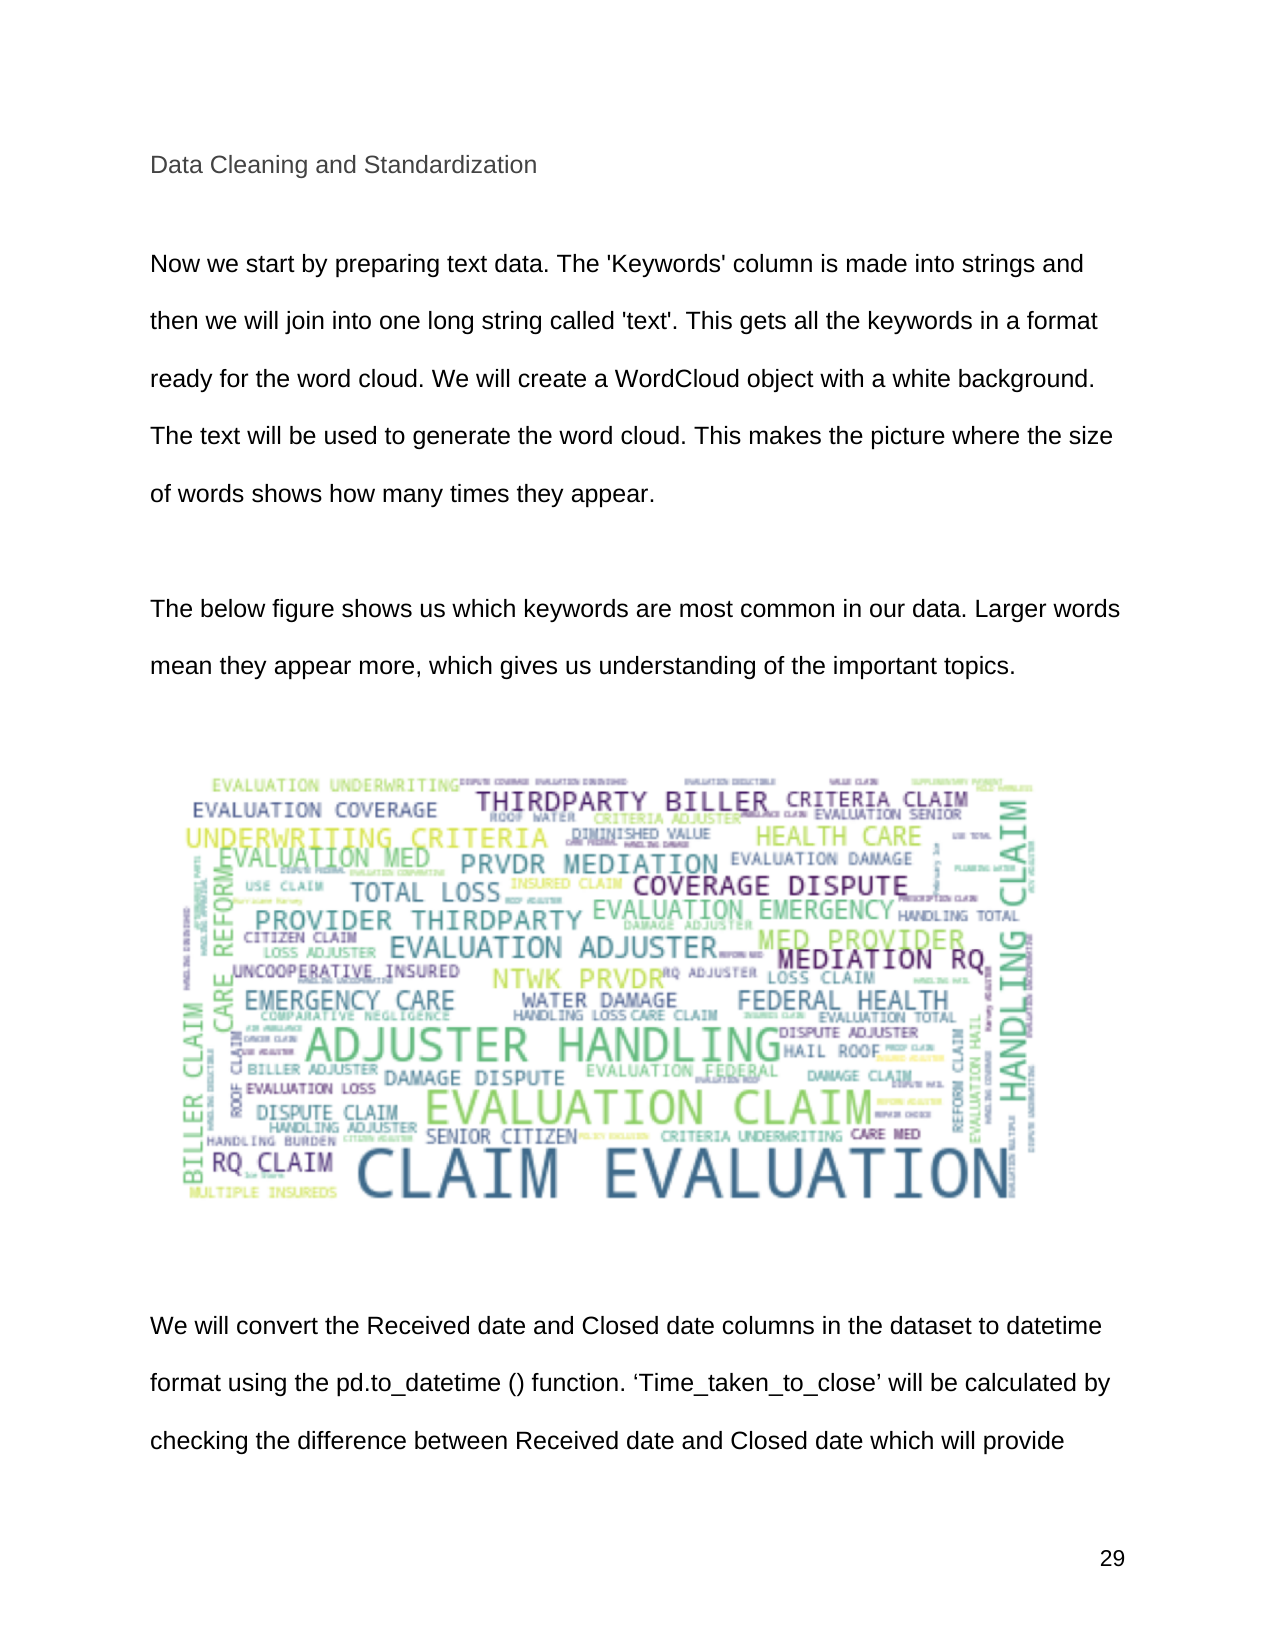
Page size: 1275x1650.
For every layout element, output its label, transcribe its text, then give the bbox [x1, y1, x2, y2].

text The below figure shows us which keywords are most common in our data. Larger words mean they appear more, which gives us understanding of the important topics. [150, 594, 1125, 680]
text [150, 1311, 1125, 1454]
picture [150, 766, 1125, 1227]
subtitle Data Cleaning and Standardization [150, 150, 1125, 179]
text Now we start by preparing text data. The 'Keywords' column is made into strings and then we will join into one long string called 'text'. This gets all the keywords in a format ready for the word cloud. We will create a WordCloud object with a white background. The text will be used to generate the word cloud. This makes the picture where the size of words shows how many times they appear. [150, 249, 1125, 508]
